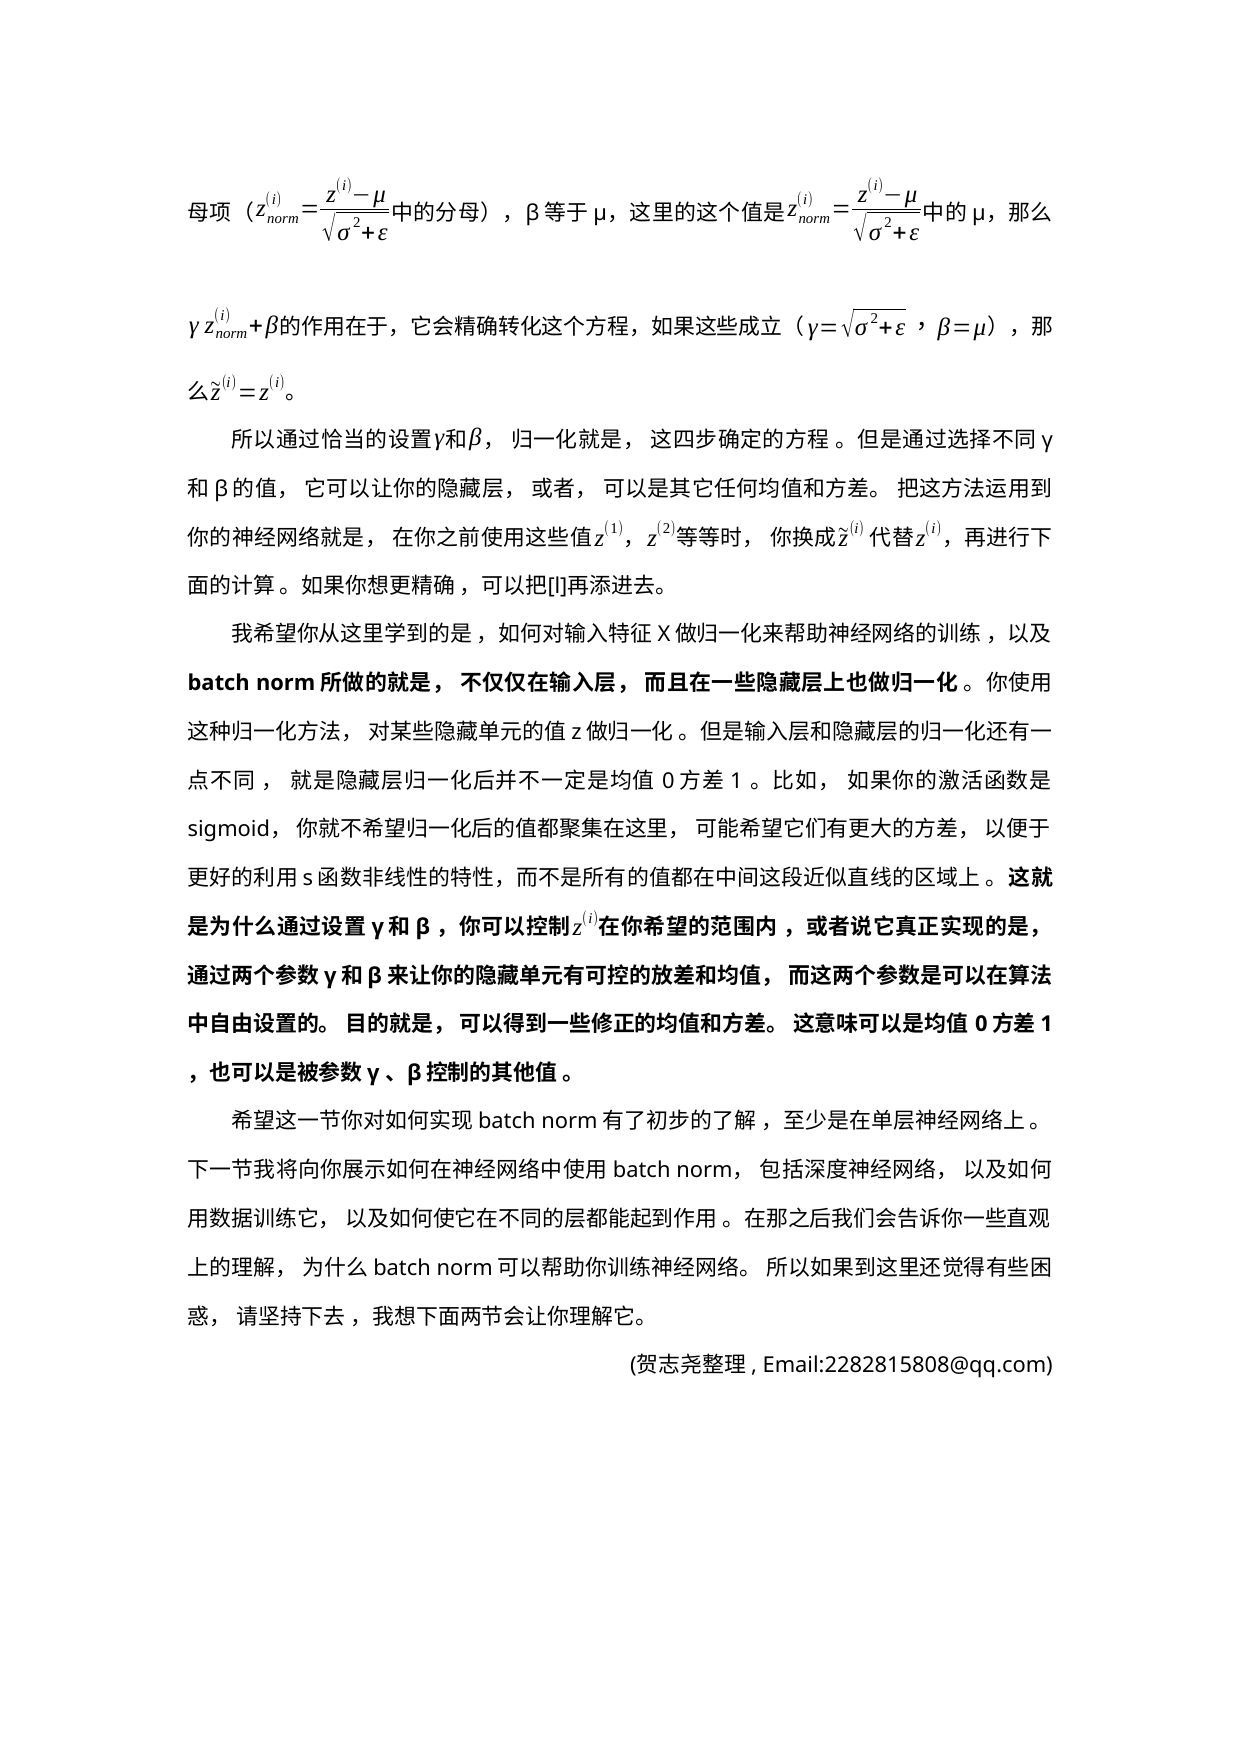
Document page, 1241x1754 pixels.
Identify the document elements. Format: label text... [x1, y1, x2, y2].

text (贺志尧整理 , Email:2282815808@qq.com) [187, 1347, 1053, 1379]
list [187, 162, 1053, 406]
list 我希望你从这里学到的是 ，如何对输入特征X做归一化来帮助神经网络的训练 ，以及batch norm所做的就是， 不仅仅在输入层， 而且在一些隐藏层上也做归一化 。你使用这种归一化方法， 对某些隐藏单元的值z做归一化 。但是输入层和隐藏层的归一化还有一点不同 ， 就是隐藏层归一化后并不一定是均值0方差1 。比如， 如果你的激活函数是sigmoid， 你就不希望归一化后的值都聚集在这里， 可能希望它们有更大的方差， 以便于更好的利用s函数非线性的特性，而不是所有的值都在中间这段近似直线的区域上 。这就是为什么通过设置γ和β ，你可以控制在你希望的范围内 ，或者说它真正实现的是，通过两个参数γ和β 来让你的隐藏单元有可控的放差和均值， 而这两个参数是可以在算法中自由设置的。 目的就是， 可以得到一些修正的均值和方差。 这意味可以是均值0方差1 ，也可以是被参数γ 、β控制的其他值 。 [187, 616, 1053, 1087]
list 希望这一节你对如何实现batch norm有了初步的了解 ，至少是在单层神经网络上 。下一节我将向你展示如何在神经网络中使用batch norm， 包括深度神经网络， 以及如何用数据训练它， 以及如何使它在不同的层都能起到作用 。在那之后我们会告诉你一些直观上的理解， 为什么batch norm可以帮助你训练神经网络。 所以如果到这里还觉得有些困惑， 请坚持下去 ，我想下面两节会让你理解它。 [187, 1103, 1053, 1331]
list 所以通过恰当的设置和， 归一化就是， 这四步确定的方程 。但是通过选择不同γ和β的值， 它可以让你的隐藏层， 或者， 可以是其它任何均值和方差。 把这方法运用到你的神经网络就是， 在你之前使用这些值，等等时， 你换成 代替，再进行下面的计算 。如果你想更精确 ，可以把[l]再添进去。 [187, 422, 1053, 600]
